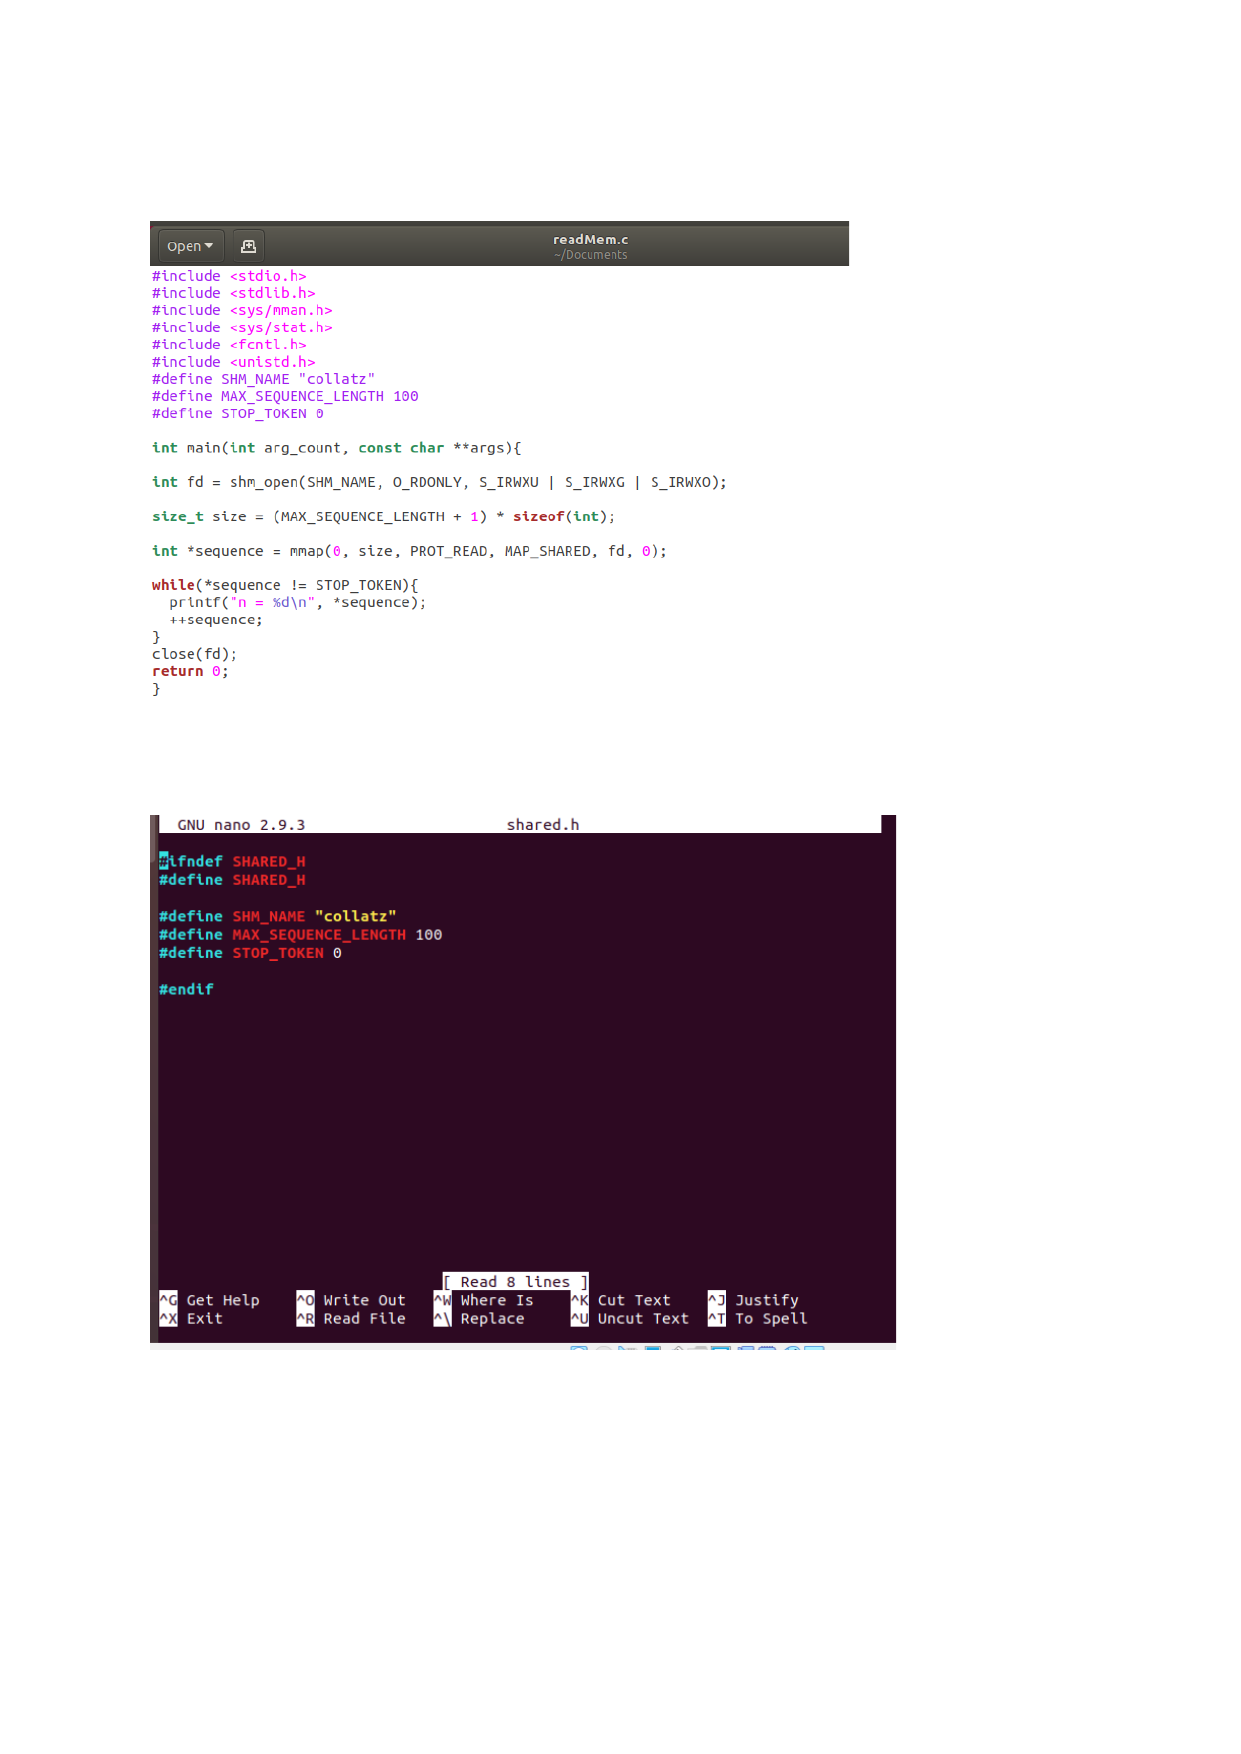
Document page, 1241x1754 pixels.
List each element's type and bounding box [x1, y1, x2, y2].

picture [150, 815, 897, 1350]
picture [150, 221, 850, 723]
